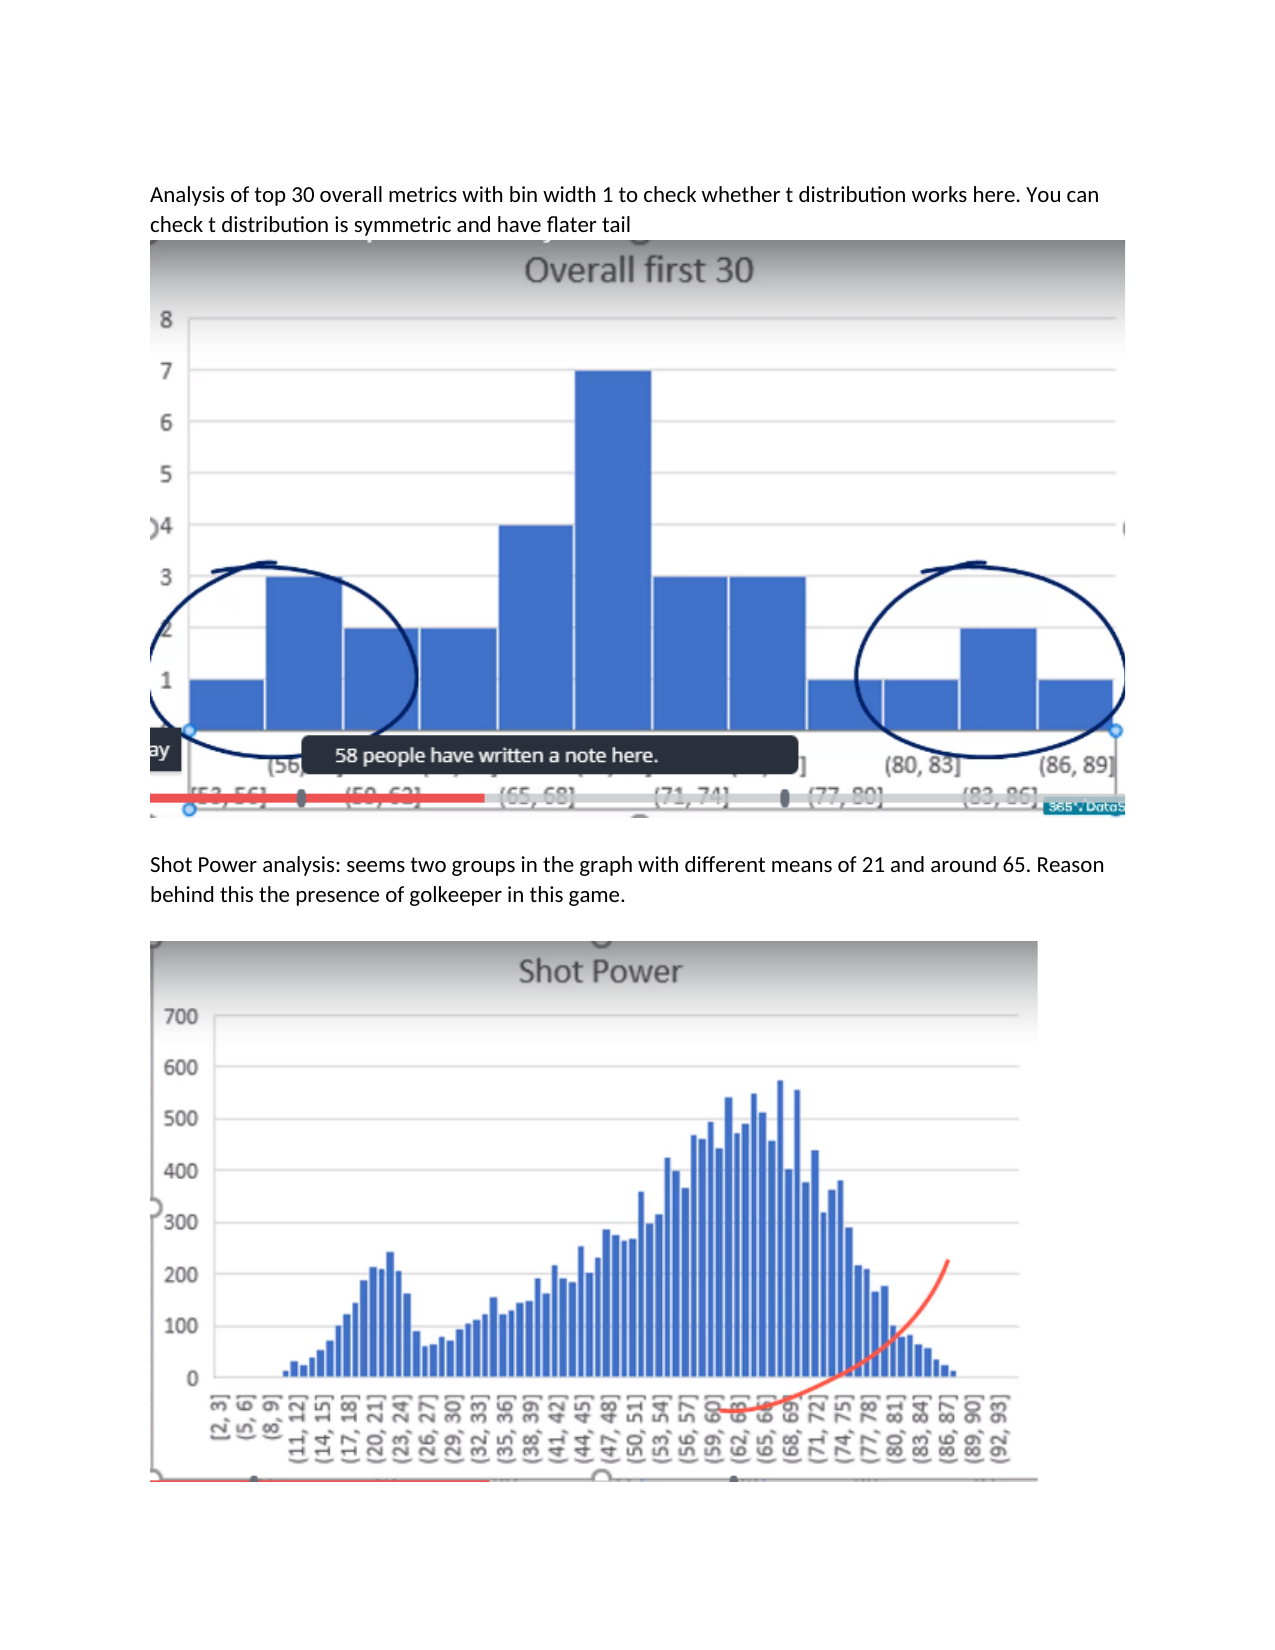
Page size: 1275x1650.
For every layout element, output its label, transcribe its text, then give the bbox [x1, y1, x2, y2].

picture [150, 240, 1125, 818]
text Analysis of top 30 overall metrics with bin width 1 to check whether t distribution works here. You can check t distribution is symmetric and have flater tail [150, 180, 1125, 238]
text Shot Power analysis: seems two groups in the graph with different means of 21 and around 65. Reason behind this the presence of golkeeper in this game. [150, 850, 1125, 909]
picture [150, 941, 1038, 1482]
